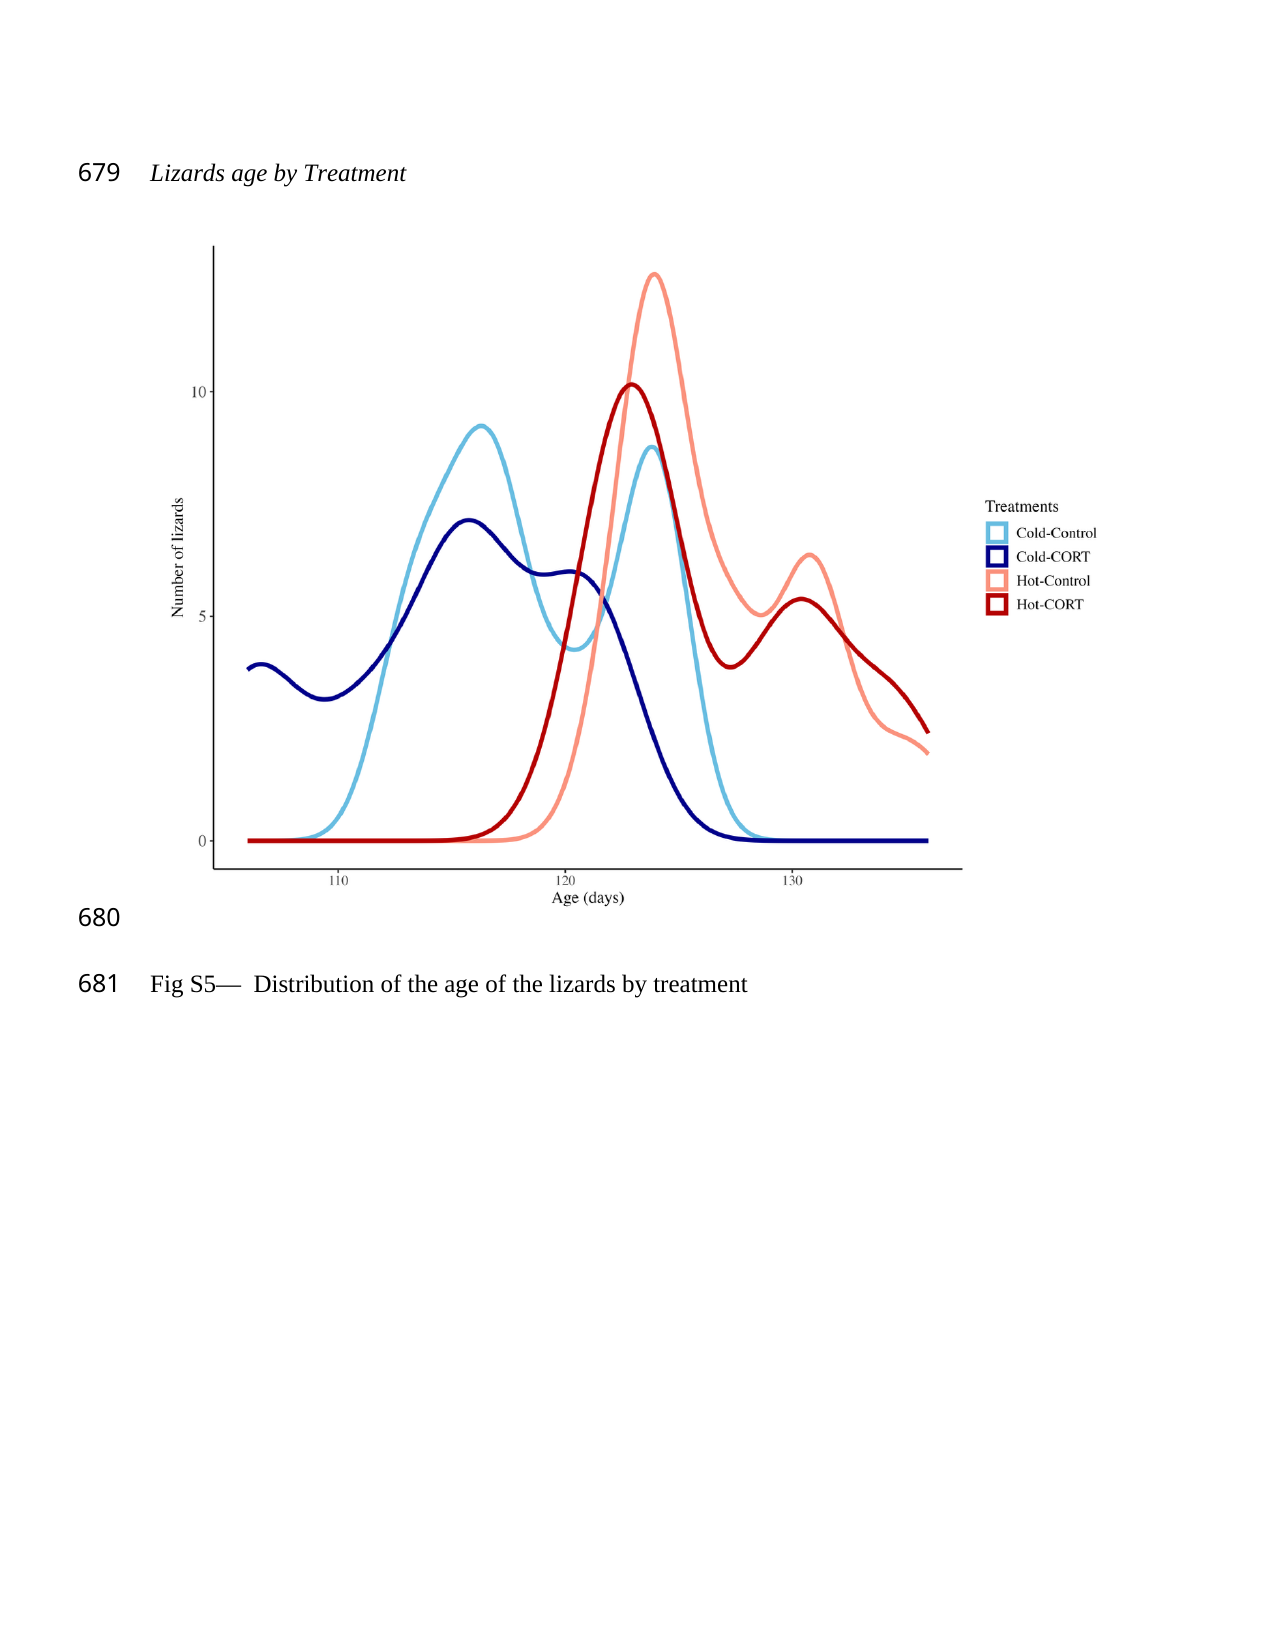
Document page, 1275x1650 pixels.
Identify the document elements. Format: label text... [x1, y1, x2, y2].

subtitle Lizards age by Treatment [150, 158, 1125, 187]
subtitle Fig S5— Distribution of the age of the lizards by treatment [150, 969, 1125, 998]
picture [150, 224, 1125, 927]
